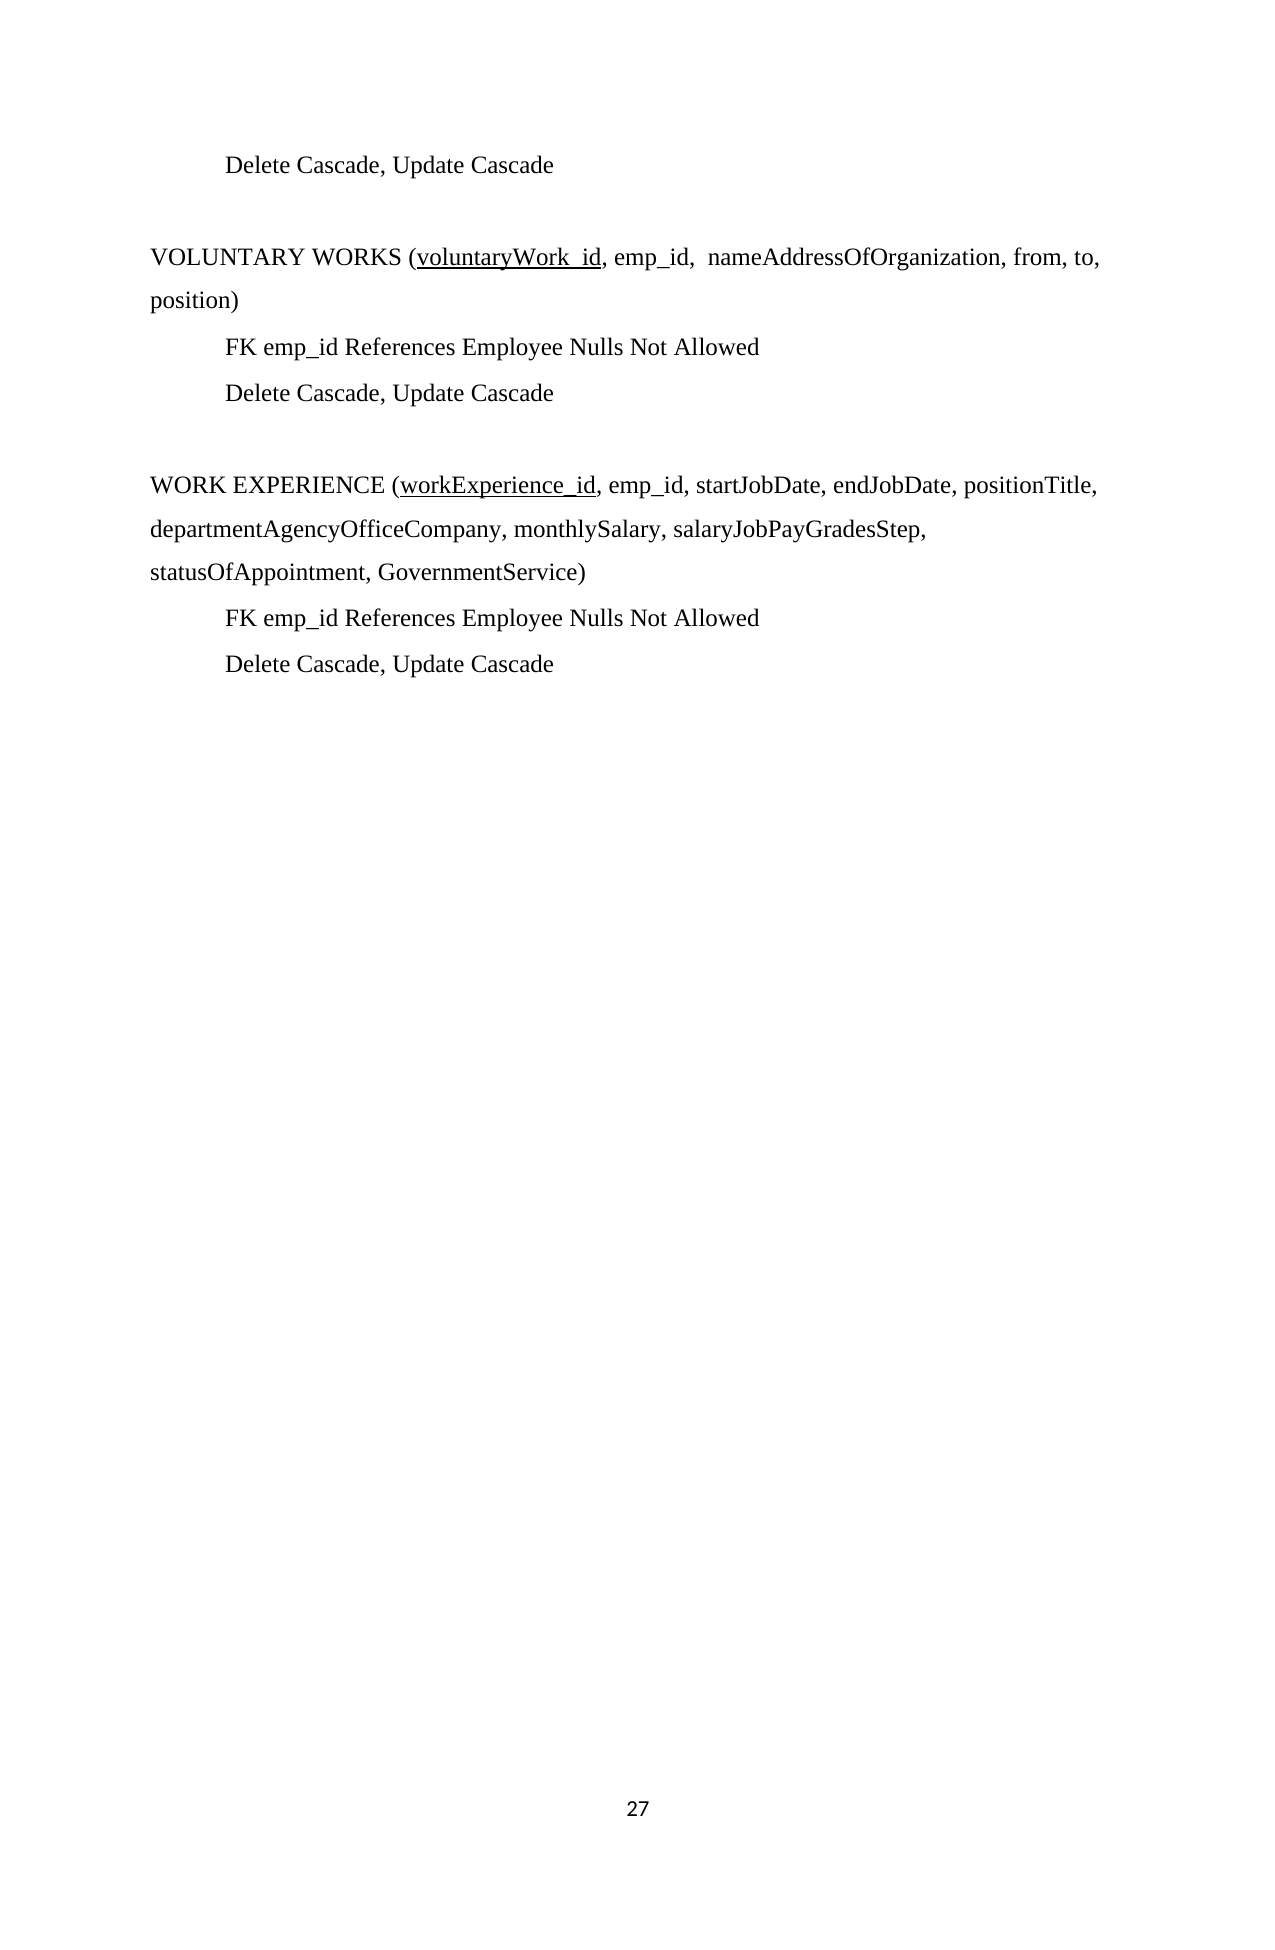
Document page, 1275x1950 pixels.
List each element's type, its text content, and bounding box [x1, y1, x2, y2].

text WORK EXPERIENCE (workExperience_id, emp_id, startJobDate, endJobDate, positionTitle, departmentAgencyOfficeCompany, monthlySalary, salaryJobPayGradesStep, statusOfAppointment, GovernmentService) [150, 471, 1125, 586]
text VOLUNTARY WORKS (voluntaryWork_id, emp_id, nameAddressOfOrganization, from, to, position) [150, 242, 1125, 314]
text Delete Cascade, Update Cascade [150, 378, 1125, 407]
text FK emp_id References Employee Nulls Not Allowed [150, 603, 1125, 632]
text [150, 332, 1125, 361]
text Delete Cascade, Update Cascade [150, 150, 1125, 179]
text Delete Cascade, Update Cascade [150, 649, 1125, 678]
